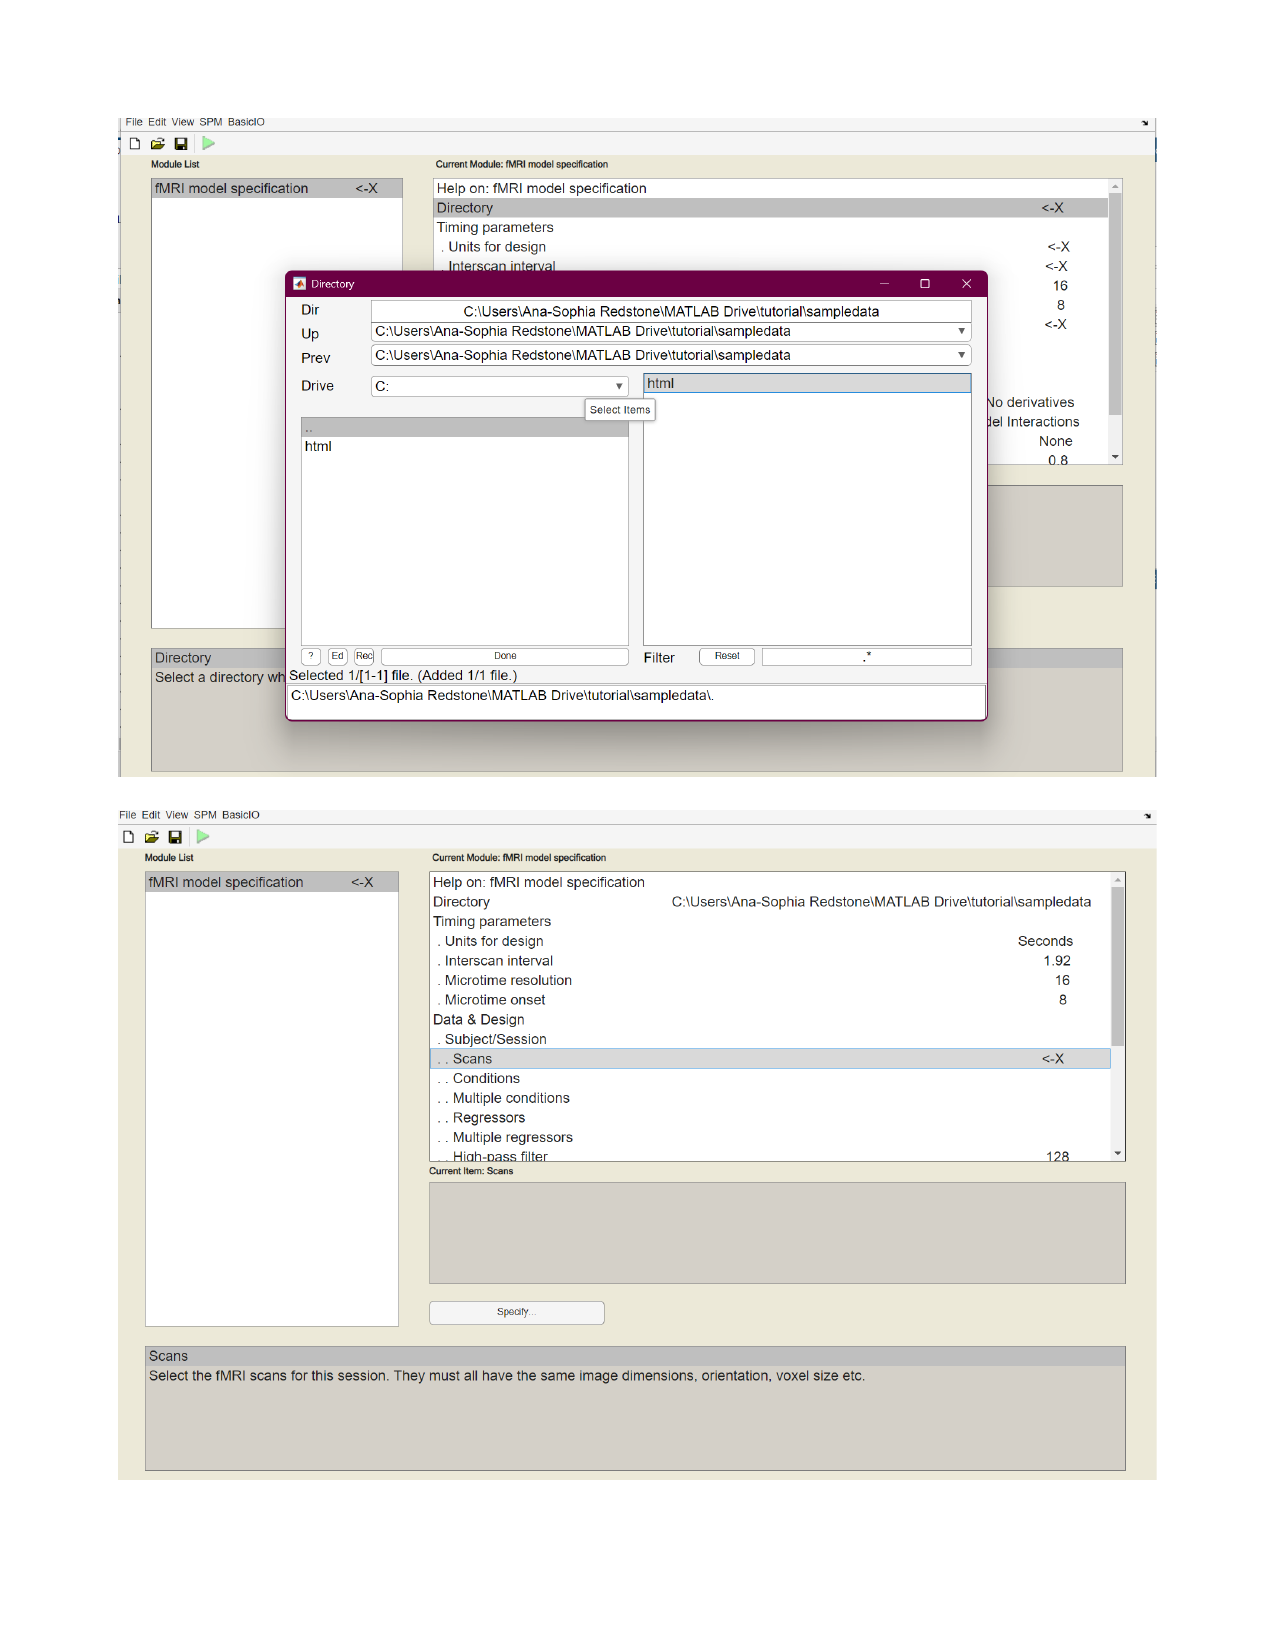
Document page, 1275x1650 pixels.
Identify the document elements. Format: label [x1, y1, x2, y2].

picture [118, 118, 1157, 777]
picture [118, 810, 1157, 1480]
